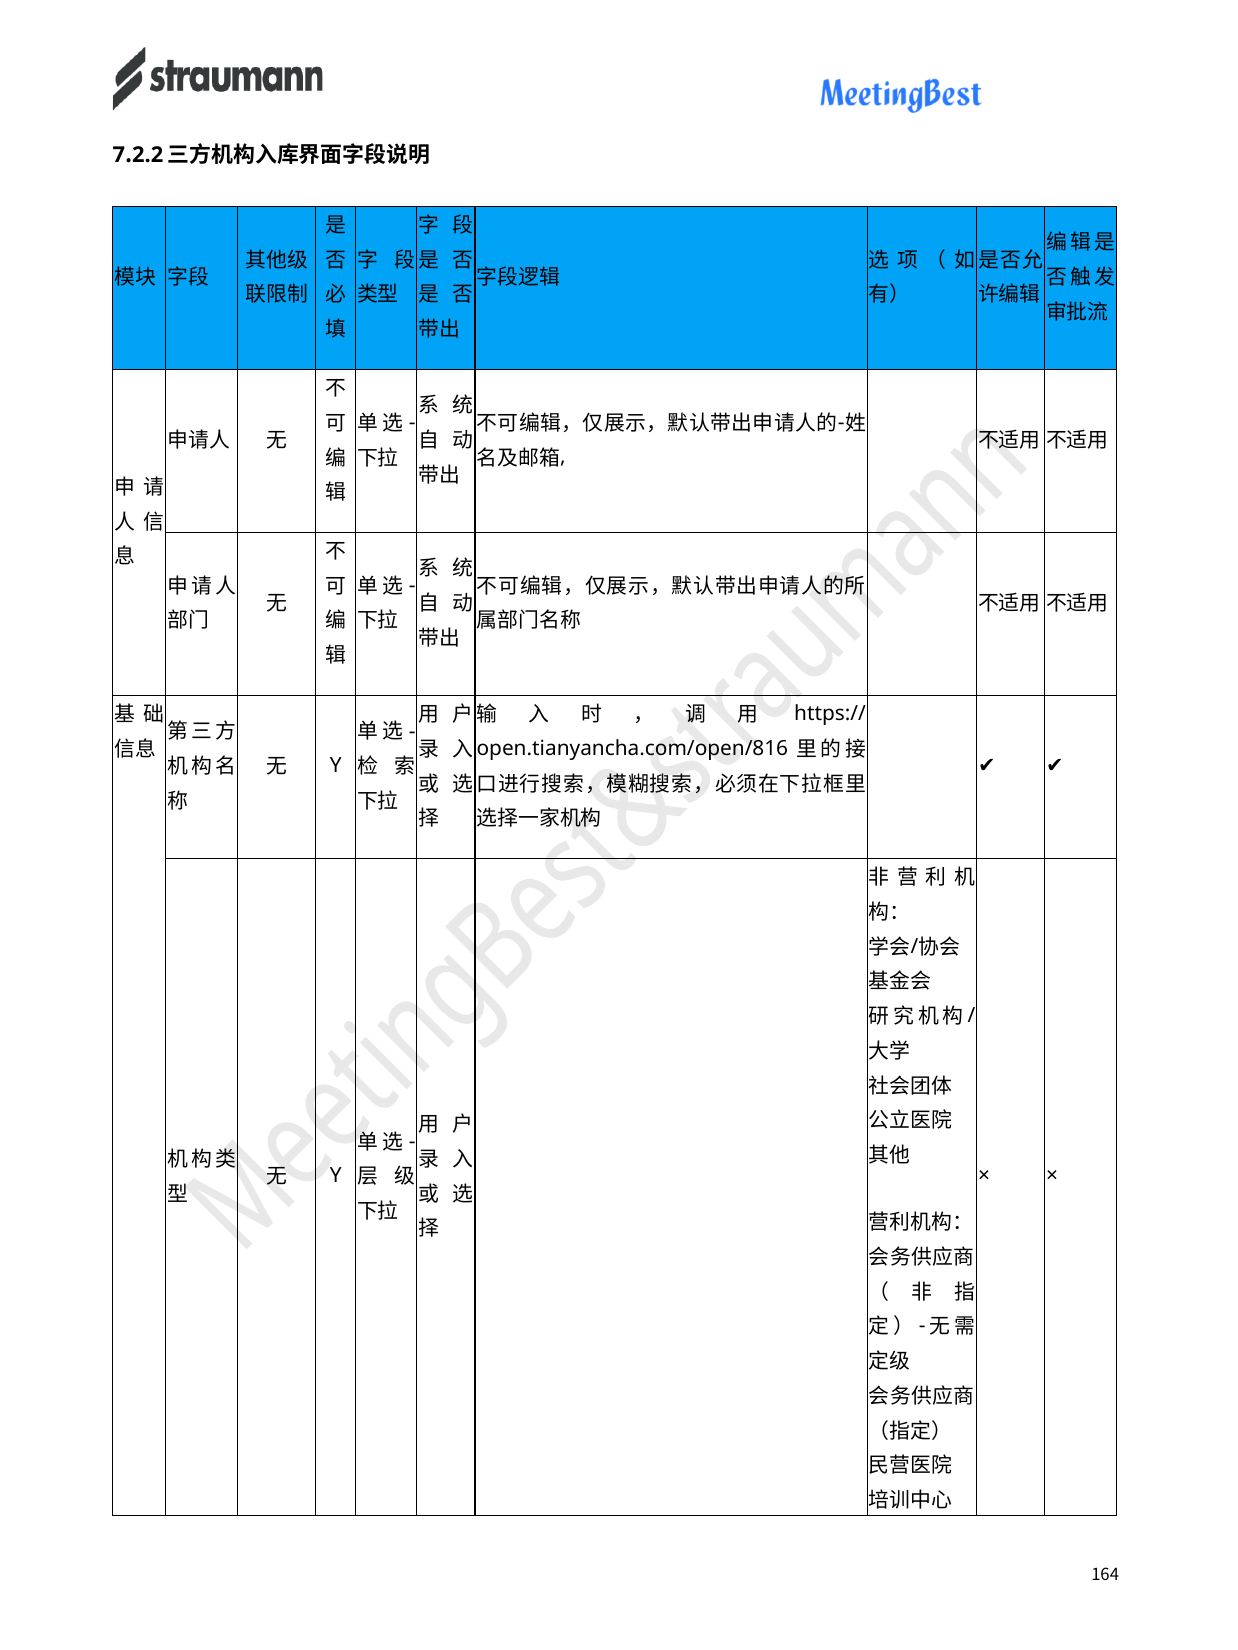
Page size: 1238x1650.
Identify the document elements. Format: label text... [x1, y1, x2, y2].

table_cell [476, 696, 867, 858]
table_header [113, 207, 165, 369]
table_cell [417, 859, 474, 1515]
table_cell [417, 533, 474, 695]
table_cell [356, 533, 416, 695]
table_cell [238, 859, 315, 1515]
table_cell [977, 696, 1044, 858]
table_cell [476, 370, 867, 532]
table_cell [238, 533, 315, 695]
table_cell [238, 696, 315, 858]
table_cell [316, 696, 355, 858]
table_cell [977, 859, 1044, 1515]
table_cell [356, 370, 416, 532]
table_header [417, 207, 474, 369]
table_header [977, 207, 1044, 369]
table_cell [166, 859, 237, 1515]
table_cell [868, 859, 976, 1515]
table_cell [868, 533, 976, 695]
subtitle 7.2.2三方机构入库界面字段说明 [112, 137, 1119, 169]
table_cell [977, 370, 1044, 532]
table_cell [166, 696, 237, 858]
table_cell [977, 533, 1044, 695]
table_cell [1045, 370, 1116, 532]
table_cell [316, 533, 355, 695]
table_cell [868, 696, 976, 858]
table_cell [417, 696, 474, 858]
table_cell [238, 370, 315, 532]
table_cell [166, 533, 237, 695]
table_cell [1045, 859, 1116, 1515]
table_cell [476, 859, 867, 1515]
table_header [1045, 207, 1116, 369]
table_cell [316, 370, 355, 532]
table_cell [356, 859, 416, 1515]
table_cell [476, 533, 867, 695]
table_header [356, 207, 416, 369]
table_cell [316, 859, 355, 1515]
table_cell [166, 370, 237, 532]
picture [112, 45, 323, 114]
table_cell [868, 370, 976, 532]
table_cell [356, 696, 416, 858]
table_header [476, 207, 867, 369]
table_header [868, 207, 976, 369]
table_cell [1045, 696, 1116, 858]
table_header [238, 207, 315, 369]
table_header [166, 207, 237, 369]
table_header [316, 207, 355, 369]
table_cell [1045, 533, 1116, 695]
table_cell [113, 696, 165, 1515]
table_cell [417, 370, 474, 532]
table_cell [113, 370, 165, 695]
picture [812, 70, 989, 114]
